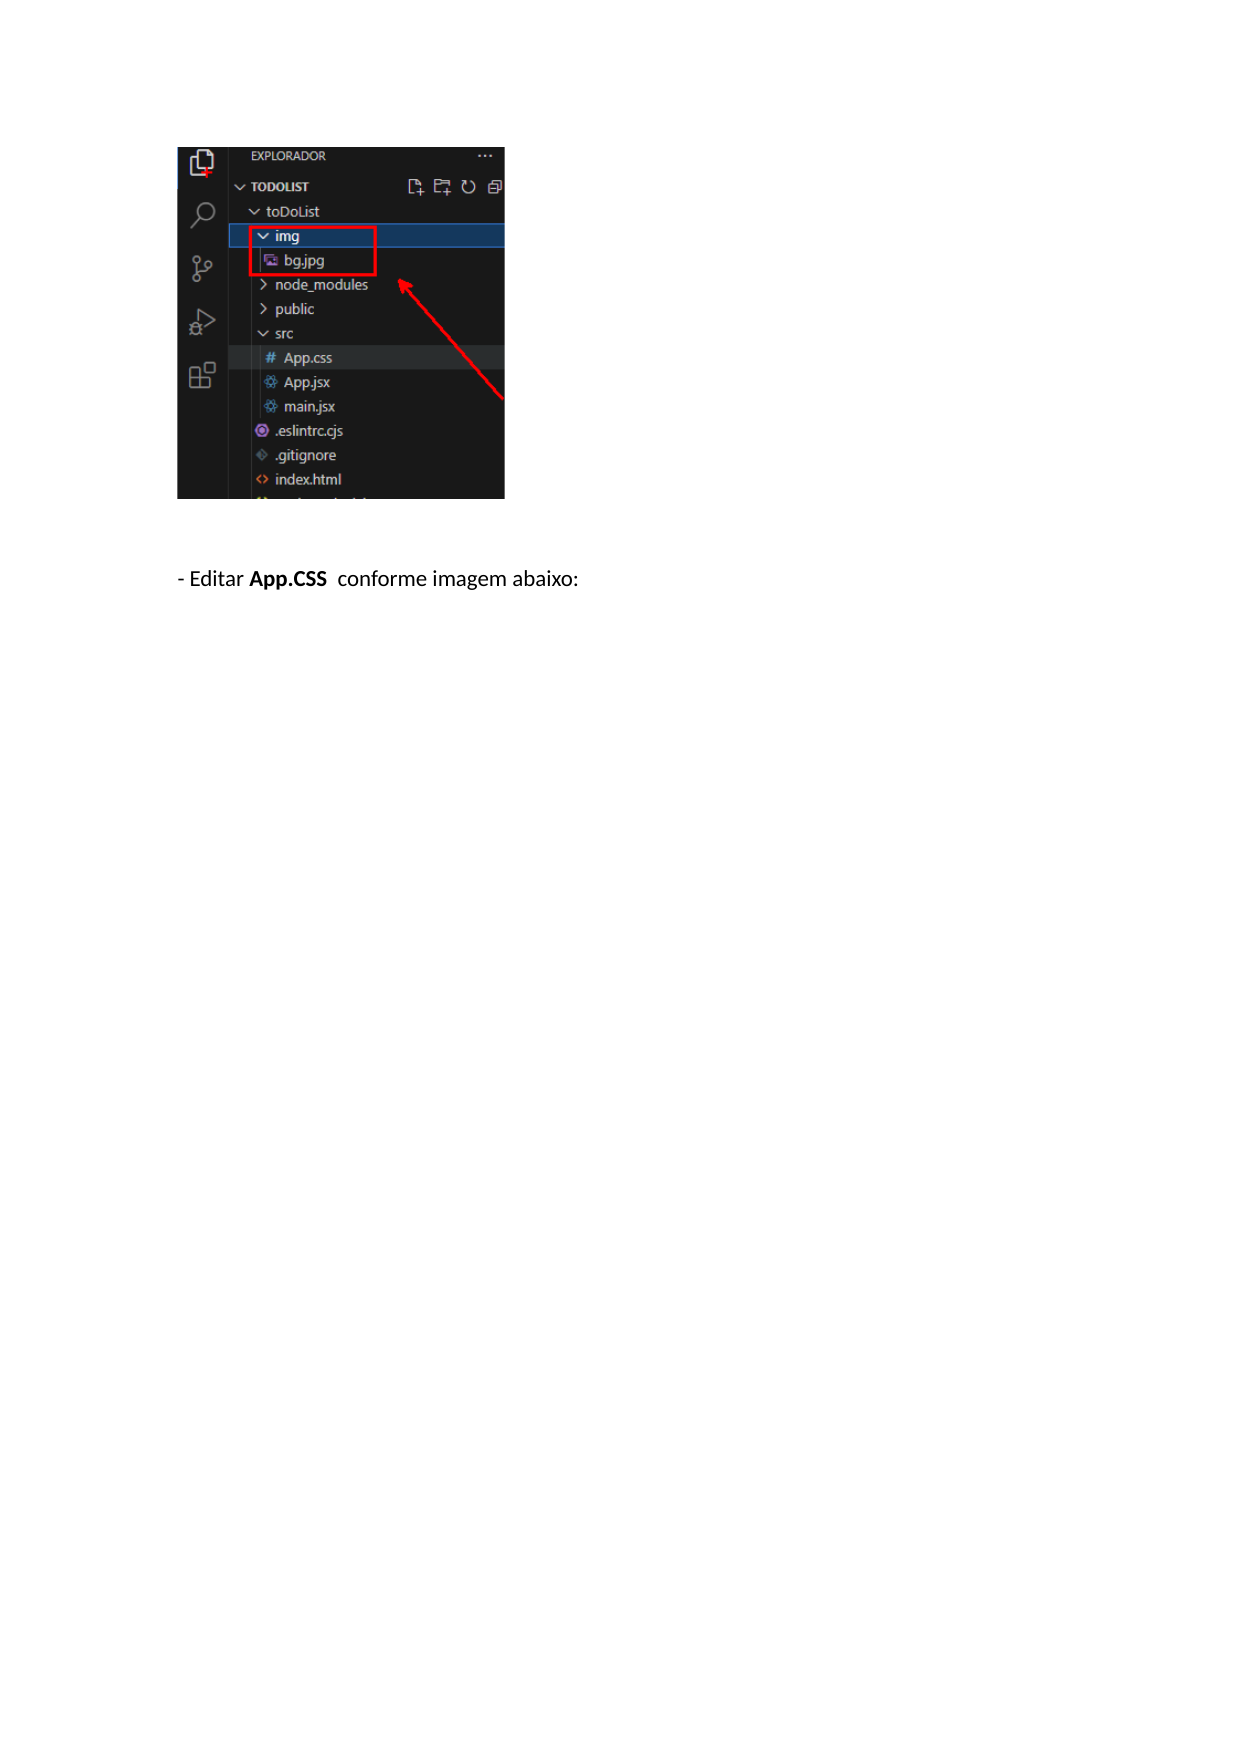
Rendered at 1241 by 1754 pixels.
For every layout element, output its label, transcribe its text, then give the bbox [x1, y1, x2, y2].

text - Editar App.CSS conforme imagem abaixo: [177, 564, 1063, 592]
picture [177, 147, 505, 499]
